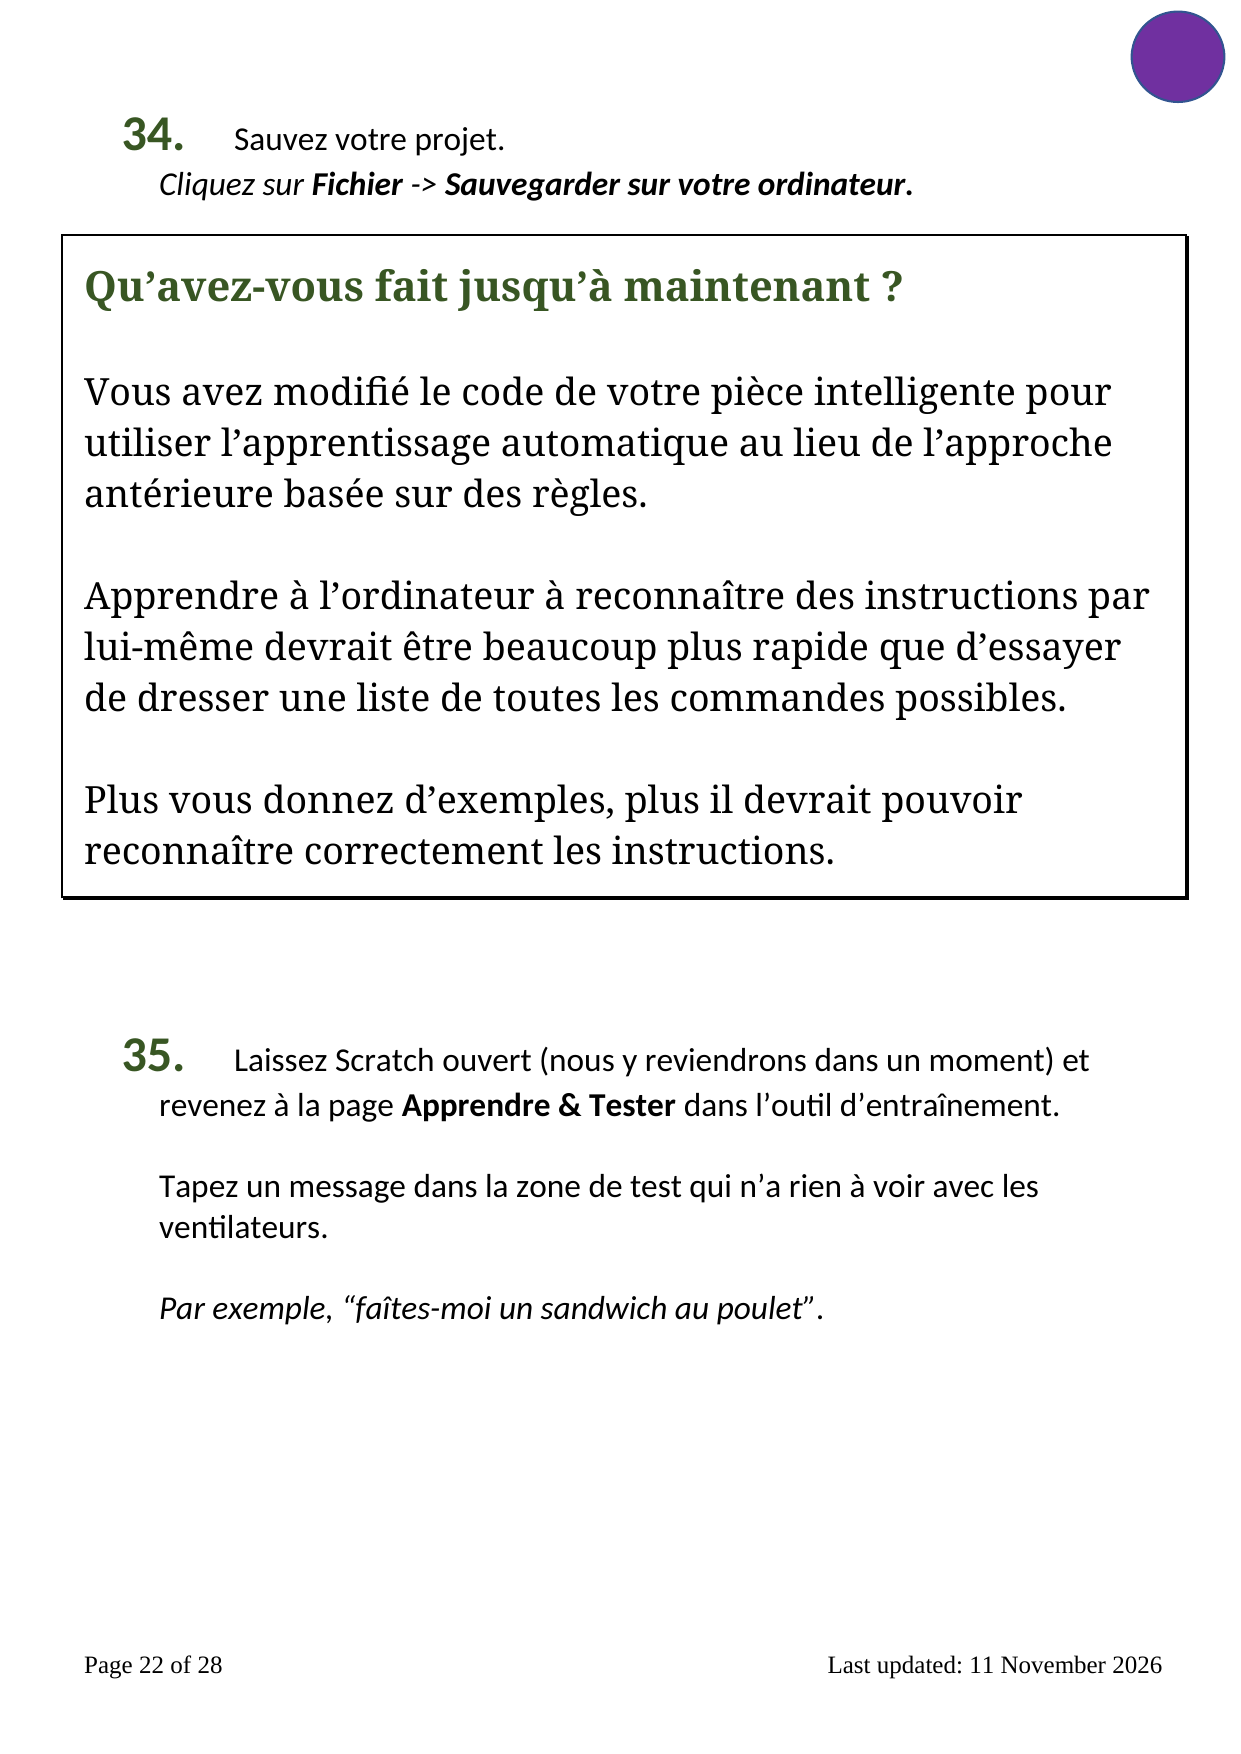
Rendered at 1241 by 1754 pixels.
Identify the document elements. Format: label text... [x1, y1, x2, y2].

list Laissez Scratch ouvert (nous y reviendrons dans un moment) et revenez à la page Apprendre & Tester dans l’outil d’entraînement. Tapez un message dans la zone de test qui n’a rien à voir avec les ventilateurs. Par exemple, “faîtes-moi un sandwich au poulet”. [121, 1023, 1164, 1328]
text Plus vous donnez d’exemples, plus il devrait pouvoir reconnaître correctement les instructions. [63, 750, 1185, 896]
list Sauvez votre projet. Cliquez sur Fichier -> Sauvegarder sur votre ordinateur. [121, 102, 1164, 234]
text Vous avez modifié le code de votre pièce intelligente pour utiliser l’apprentissage automatique au lieu de l’approche antérieure basée sur des règles. [84, 365, 1164, 518]
text Apprendre à l’ordinateur à reconnaître des instructions par lui-même devrait être beaucoup plus rapide que d’essayer de dresser une liste de toutes les commandes possibles. [84, 569, 1164, 722]
text Qu’avez-vous fait jusqu’à maintenant ? [63, 236, 1185, 314]
